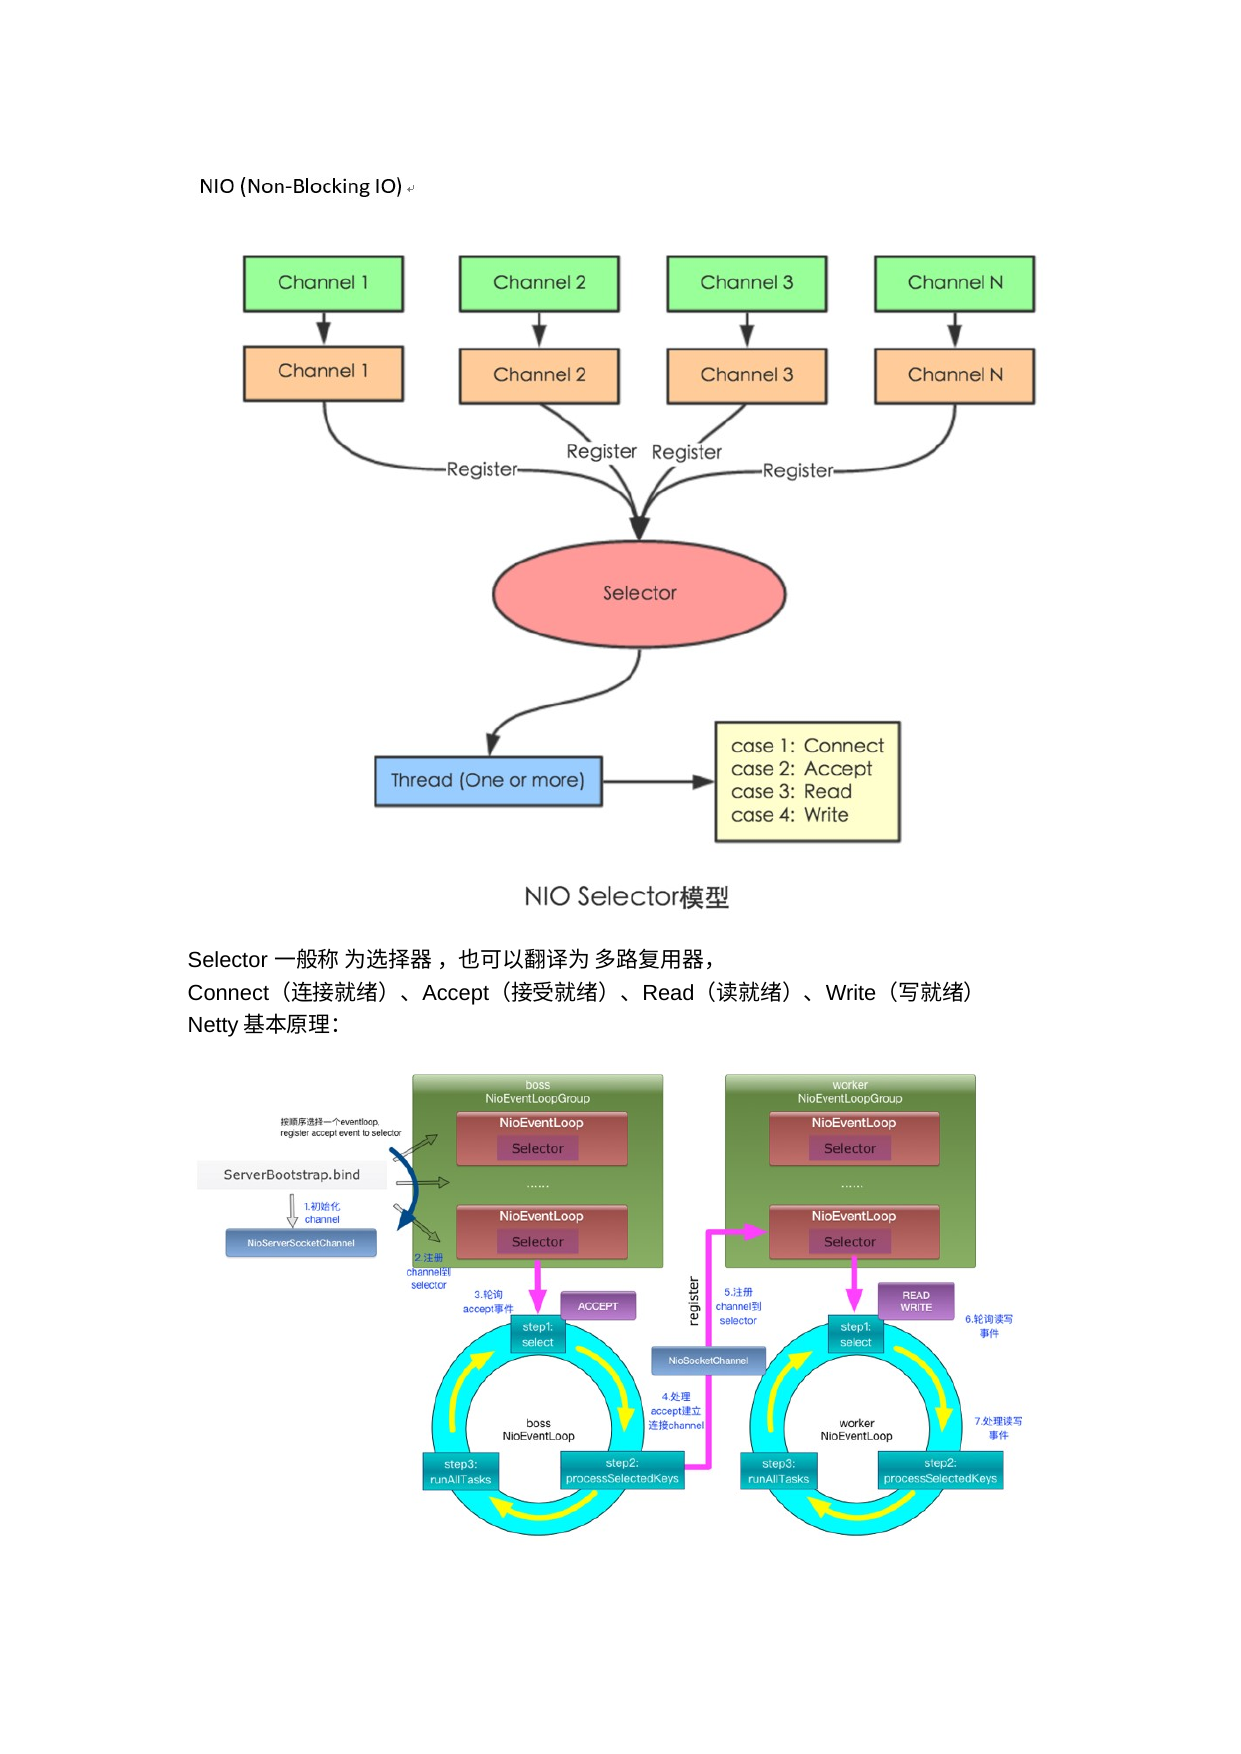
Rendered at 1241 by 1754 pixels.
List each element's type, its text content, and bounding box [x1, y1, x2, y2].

text Connect（连接就绪）、Accept（接受就绪）、Read（读就绪）、Write（写就绪） [187, 974, 1053, 1007]
picture [187, 1039, 1053, 1554]
picture [187, 162, 1053, 917]
text Netty基本原理： [187, 1007, 1053, 1039]
text Selector 一般称 为选择器 ，也可以翻译为 多路复用器， [187, 942, 1053, 974]
